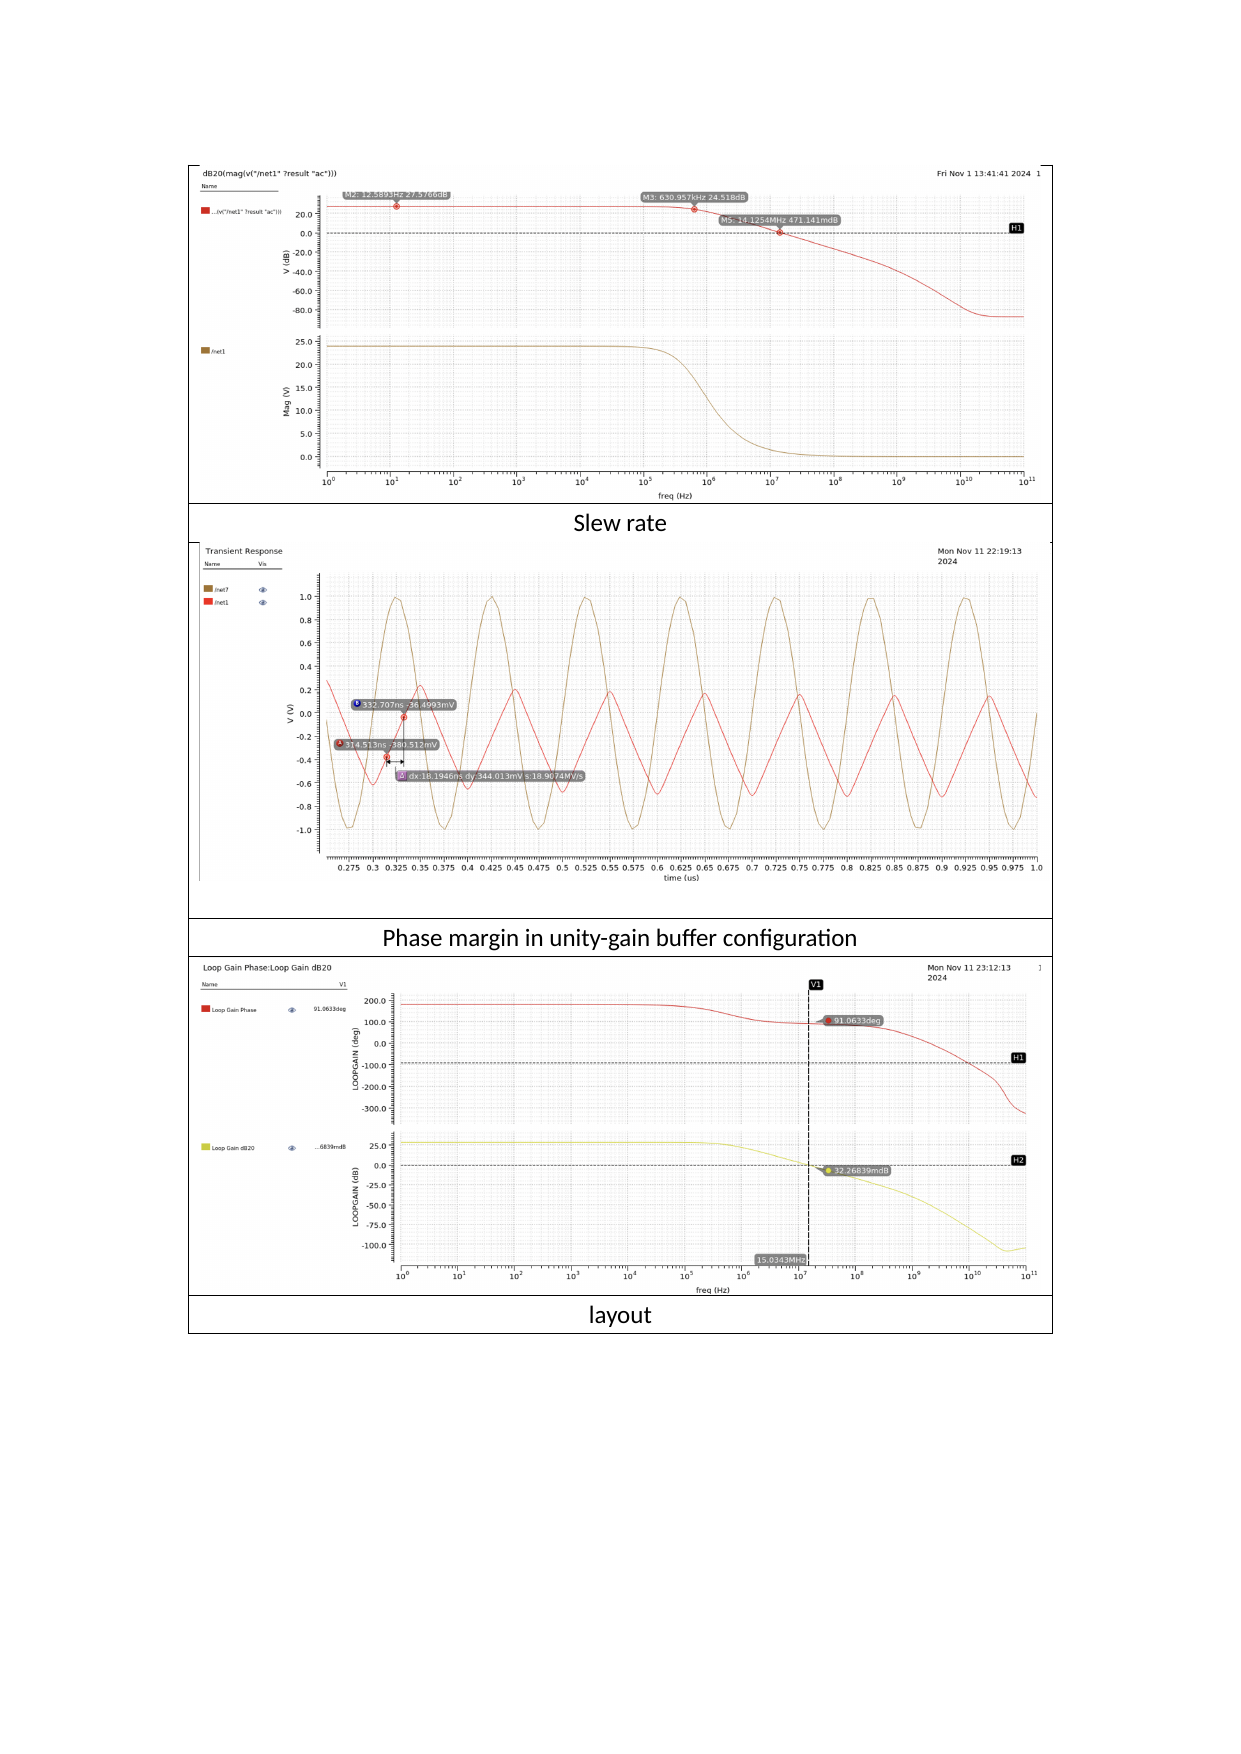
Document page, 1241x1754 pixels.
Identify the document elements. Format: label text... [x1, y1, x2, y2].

picture [199, 542, 1050, 881]
picture [199, 957, 1041, 1294]
table_cell layout [189, 1296, 1052, 1333]
table_cell [189, 543, 1052, 918]
table_cell Slew rate [189, 504, 1052, 542]
table_cell [189, 166, 1052, 503]
table_cell Phase margin in unity-gain buffer configuration [189, 919, 1052, 956]
picture [199, 165, 1041, 501]
table_cell [189, 957, 1052, 1295]
